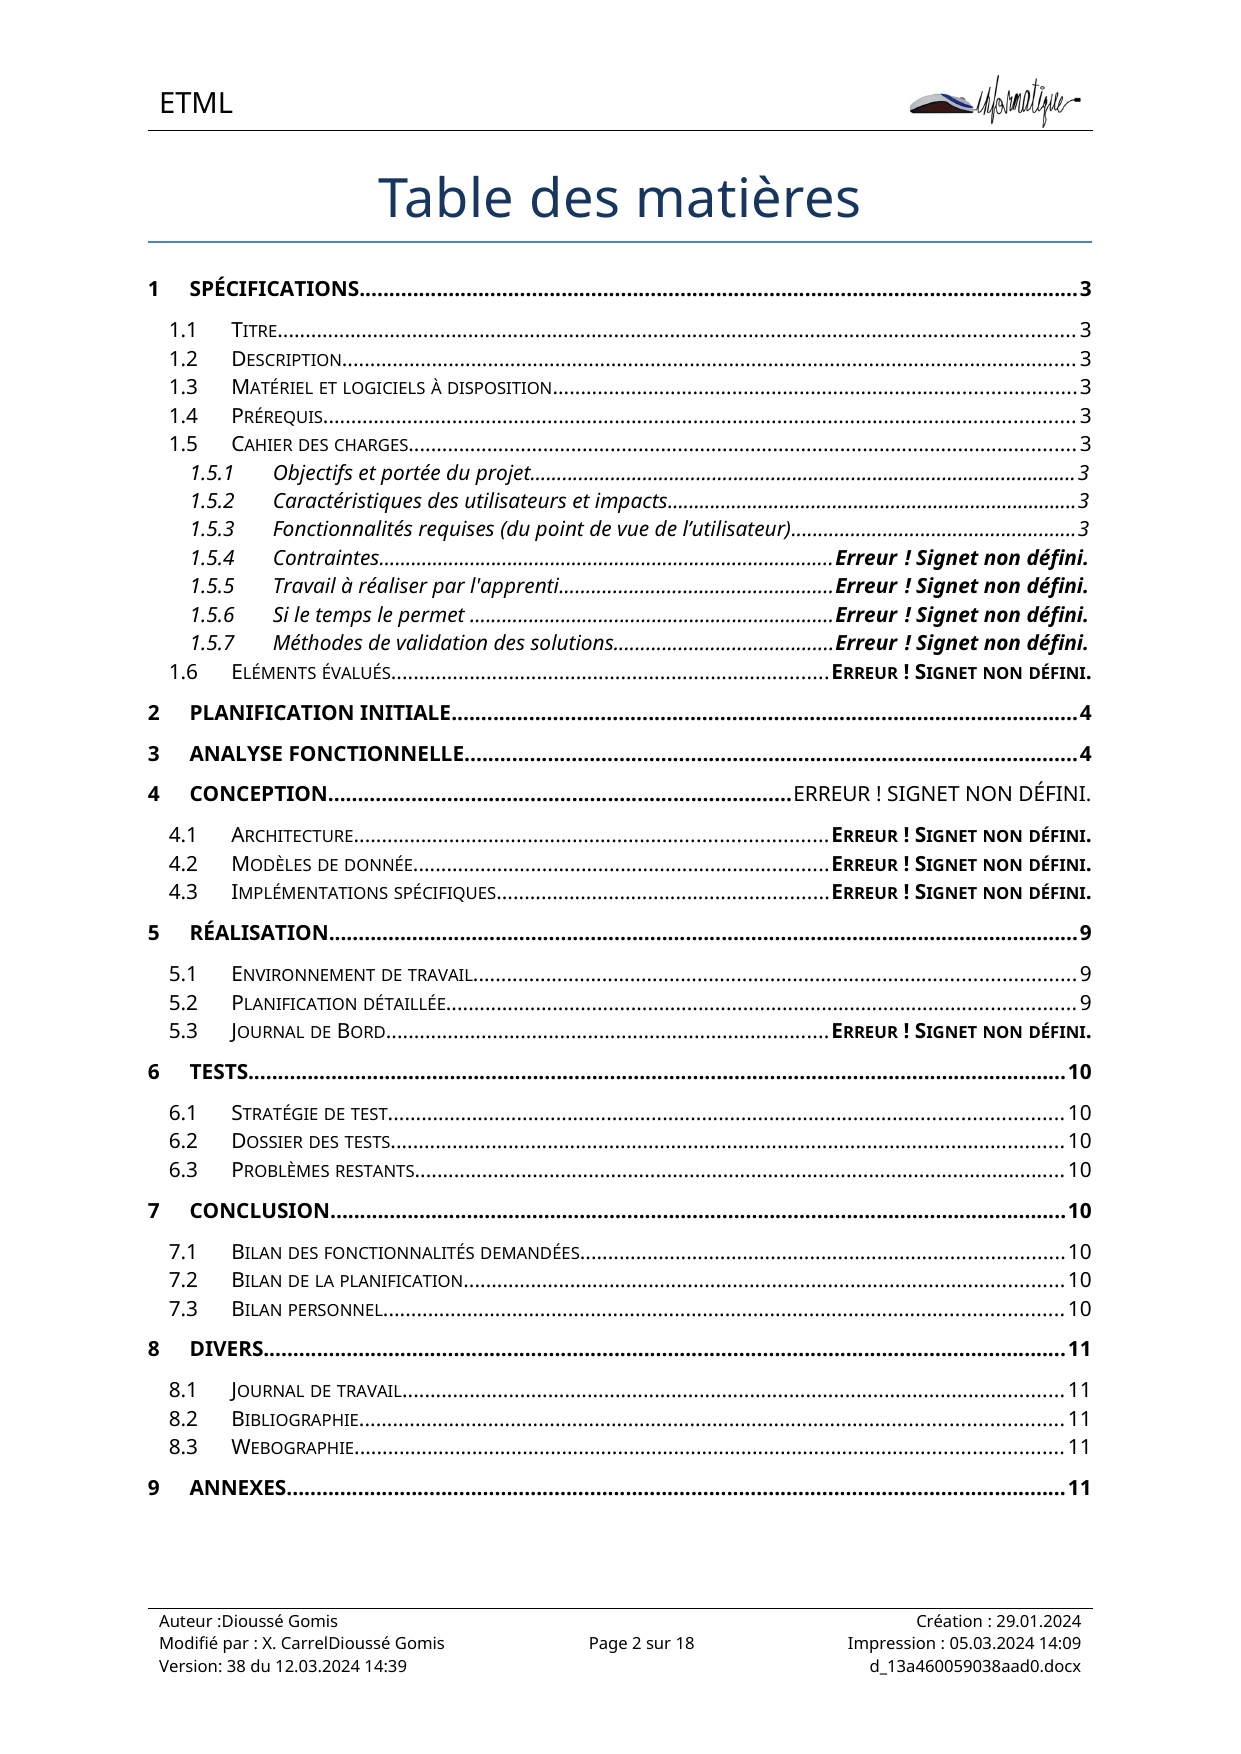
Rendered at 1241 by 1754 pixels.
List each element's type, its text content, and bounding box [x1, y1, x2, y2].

text 5.3 Journal de Bord Erreur ! Signet non défini. [168, 1016, 1092, 1044]
text 6.1 Stratégie de test 10 [168, 1098, 1092, 1126]
text 9 Annexes 11 [148, 1473, 1092, 1502]
text 7.1 Bilan des fonctionnalités demandées 10 [168, 1237, 1092, 1265]
text 5.1 Environnement de travail 9 [168, 959, 1092, 988]
text 8.2 Bibliographie 11 [168, 1404, 1092, 1432]
text 1.5.1 Objectifs et portée du projet 3 [189, 458, 1092, 486]
picture [909, 75, 1082, 128]
text 8.3 Webographie 11 [168, 1432, 1092, 1461]
text 1.1 Titre 3 [168, 316, 1092, 344]
text 4 Conception Erreur ! Signet non défini. [148, 779, 1092, 808]
text 1.5.4 Contraintes Erreur ! Signet non défini. [189, 543, 1092, 571]
text 1.3 Matériel et logiciels à disposition 3 [168, 372, 1092, 401]
text 1.6 Eléments évalués Erreur ! Signet non défini. [168, 657, 1092, 685]
text 1.5.2 Caractéristiques des utilisateurs et impacts 3 [189, 486, 1092, 514]
title Table des matières [148, 159, 1092, 241]
text 1.5.5 Travail à réaliser par l'apprenti Erreur ! Signet non défini. [189, 571, 1092, 600]
text 1 Spécifications 3 [148, 274, 1092, 303]
text 6 Tests 10 [148, 1057, 1092, 1086]
text 1.5.3 Fonctionnalités requises (du point de vue de l’utilisateur) 3 [189, 514, 1092, 543]
text 8 Divers 11 [148, 1334, 1092, 1363]
text 7.3 Bilan personnel 10 [168, 1294, 1092, 1322]
text 1.2 Description 3 [168, 344, 1092, 372]
text 1.4 Prérequis 3 [168, 401, 1092, 429]
text 4.2 Modèles de donnée Erreur ! Signet non défini. [168, 849, 1092, 877]
text 4.3 Implémentations spécifiques Erreur ! Signet non défini. [168, 877, 1092, 906]
text 1.5.7 Méthodes de validation des solutions Erreur ! Signet non défini. [189, 628, 1092, 657]
text 6.3 Problèmes restants 10 [168, 1155, 1092, 1183]
text 3 Analyse fonctionnelle 4 [148, 739, 1092, 767]
text 1.5 Cahier des charges 3 [168, 429, 1092, 458]
text 5.2 Planification détaillée 9 [168, 988, 1092, 1016]
text 7 Conclusion 10 [148, 1196, 1092, 1224]
text 1.5.6 Si le temps le permet … Erreur ! Signet non défini. [189, 600, 1092, 628]
text 5 Réalisation 9 [148, 918, 1092, 947]
text 2 Planification Initiale 4 [148, 698, 1092, 726]
text 8.1 Journal de travail 11 [168, 1376, 1092, 1404]
text 6.2 Dossier des tests 10 [168, 1126, 1092, 1155]
text 4.1 Architecture Erreur ! Signet non défini. [168, 821, 1092, 849]
text 7.2 Bilan de la planification 10 [168, 1265, 1092, 1294]
